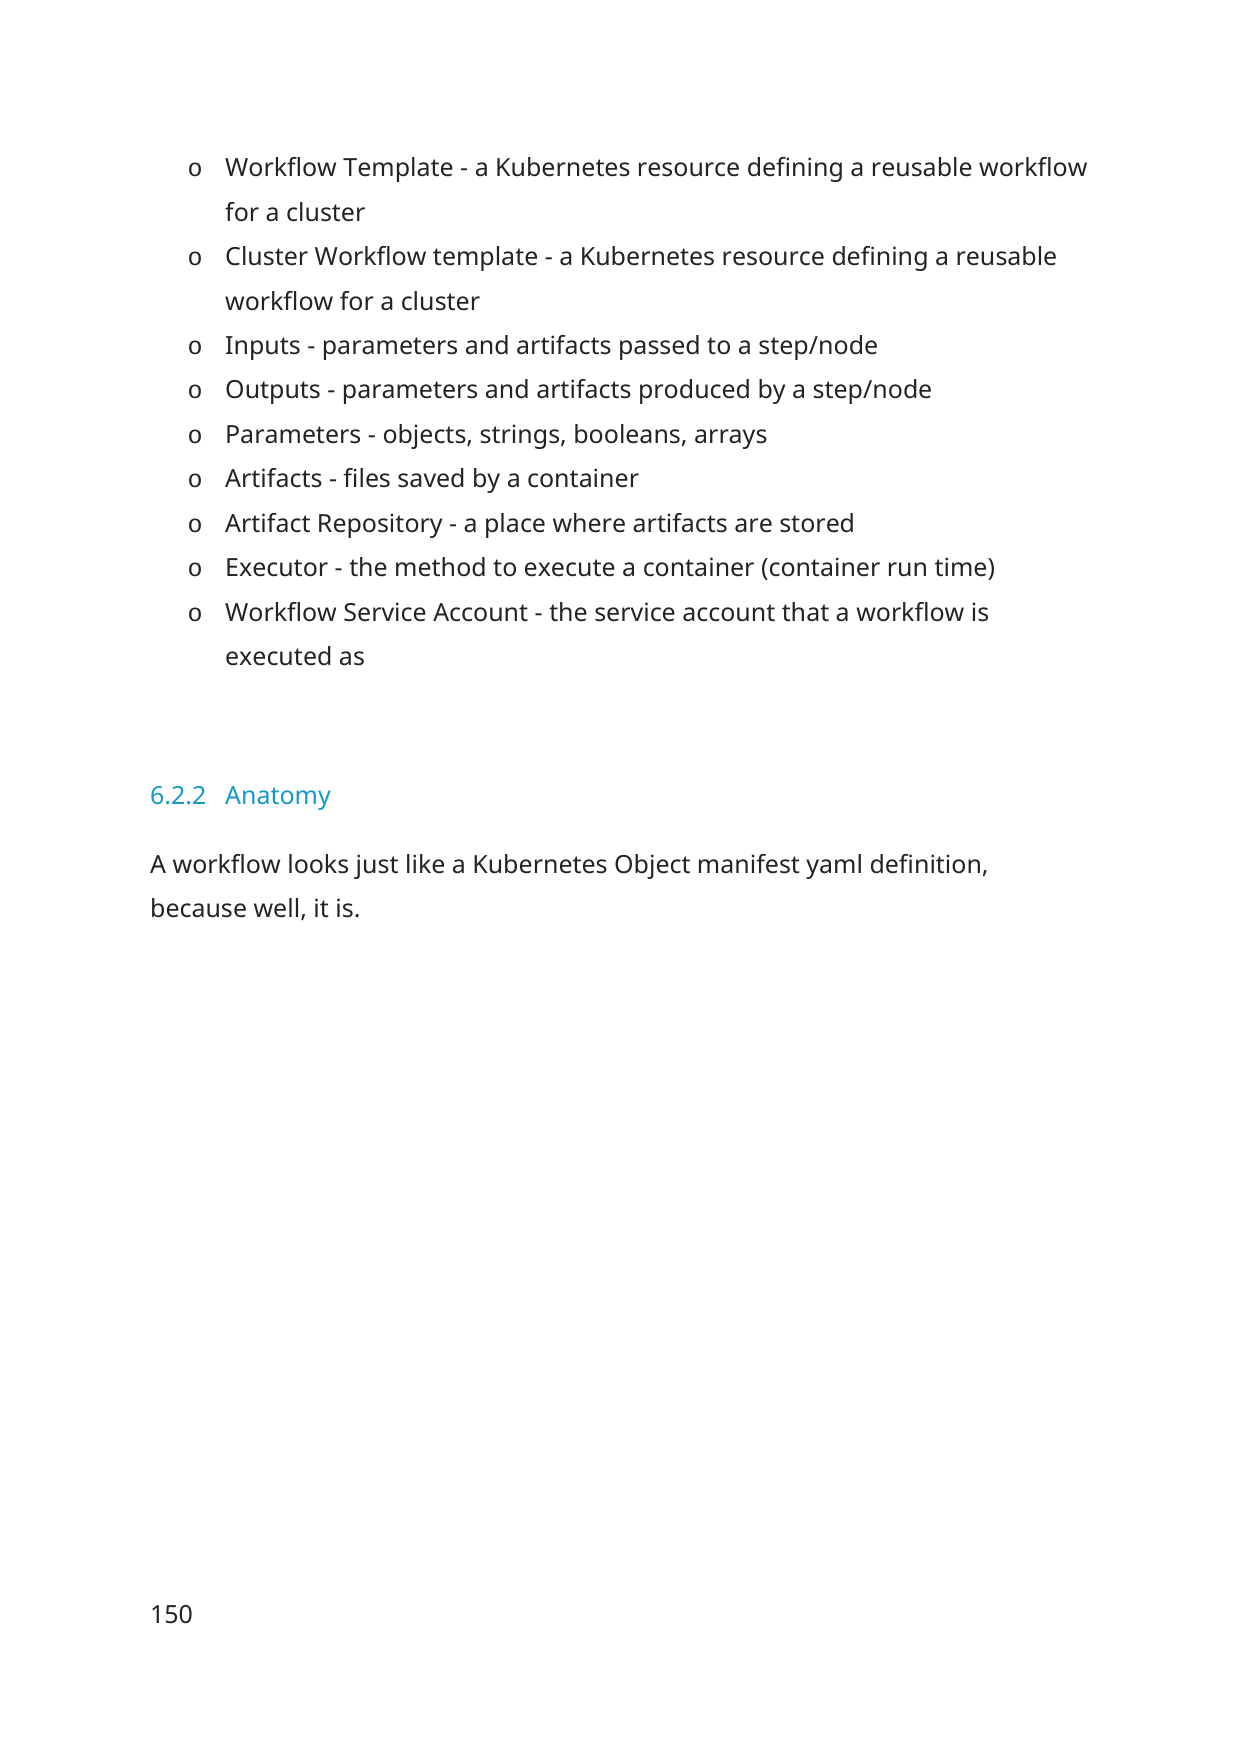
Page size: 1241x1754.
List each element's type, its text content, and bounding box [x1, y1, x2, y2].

list Parameters - objects, strings, booleans, arrays [187, 416, 1090, 451]
list Workflow Service Account - the service account that a workflow is executed as [187, 594, 1090, 673]
text A workflow looks just like a Kubernetes Object manifest yaml definition, because well, it is. [150, 847, 1090, 925]
list Outputs - parameters and artifacts produced by a step/node [187, 372, 1090, 406]
subtitle Anatomy [150, 777, 1090, 811]
list Artifact Repository - a place where artifacts are stored [187, 505, 1090, 540]
list Artifacts - files saved by a container [187, 461, 1090, 495]
list Workflow Template - a Kubernetes resource defining a reusable workflow for a cluster [187, 150, 1090, 228]
list Executor - the method to execute a container (container run time) [187, 550, 1090, 584]
list Cluster Workflow template - a Kubernetes resource defining a reusable workflow for a cluster [187, 239, 1090, 317]
list Inputs - parameters and artifacts passed to a step/node [187, 327, 1090, 362]
